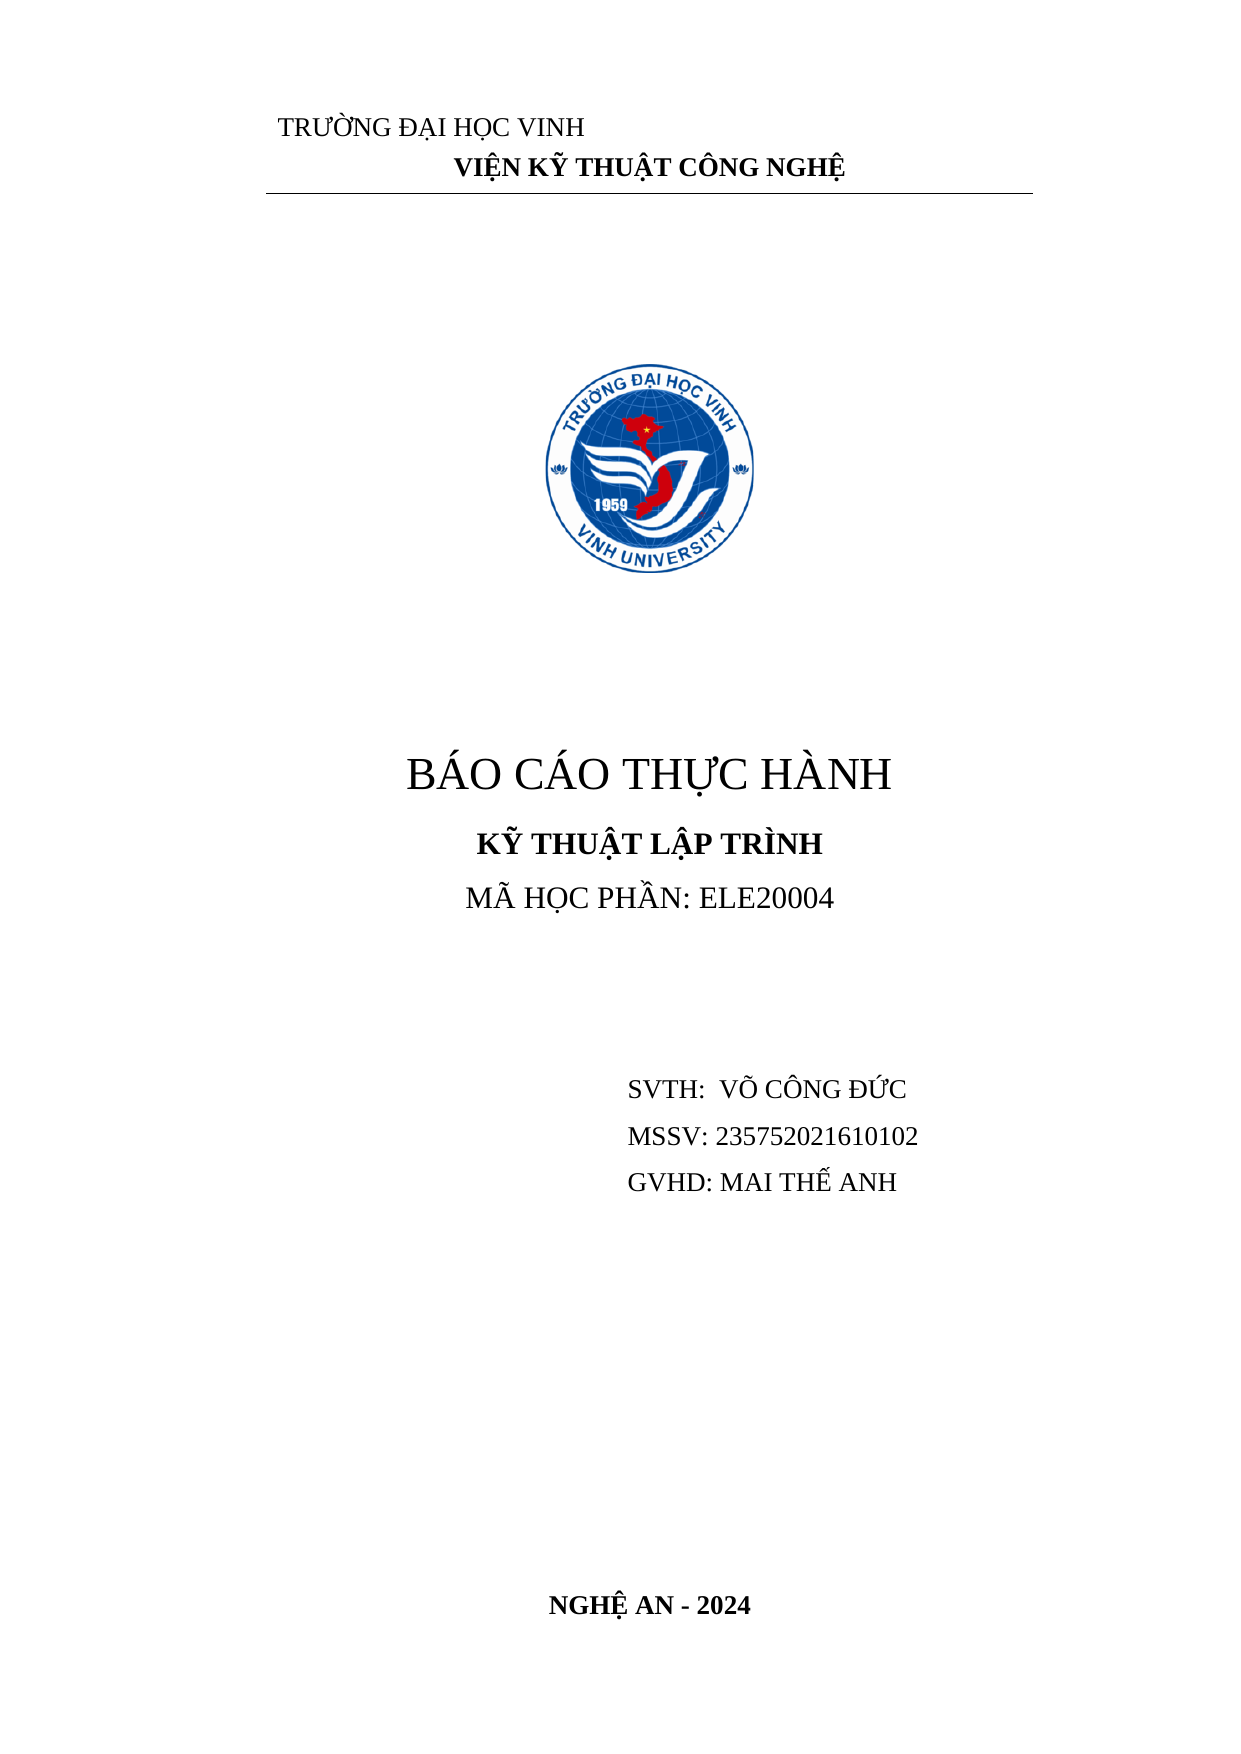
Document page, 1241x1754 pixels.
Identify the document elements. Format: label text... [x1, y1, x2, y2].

text SVTH: VÕ CÔNG ĐỨC [215, 1073, 1122, 1104]
text NGHỆ AN - 2024 [177, 1589, 1122, 1620]
text KỸ THUẬT LẬP TRÌNH [177, 825, 1122, 861]
text BÁO CÁO THỰC HÀNH [177, 746, 1122, 799]
picture [545, 364, 754, 573]
text GVHD: MAI THẾ ANH [215, 1166, 1122, 1197]
text MÃ HỌC PHẦN: ELE20004 [177, 879, 1122, 915]
text MSSV: 235752021610102 [215, 1120, 1122, 1151]
table_header TRƯỜNG ĐẠI HỌC VINH VIỆN KỸ THUẬT CÔNG NGHỆ [266, 111, 1033, 193]
